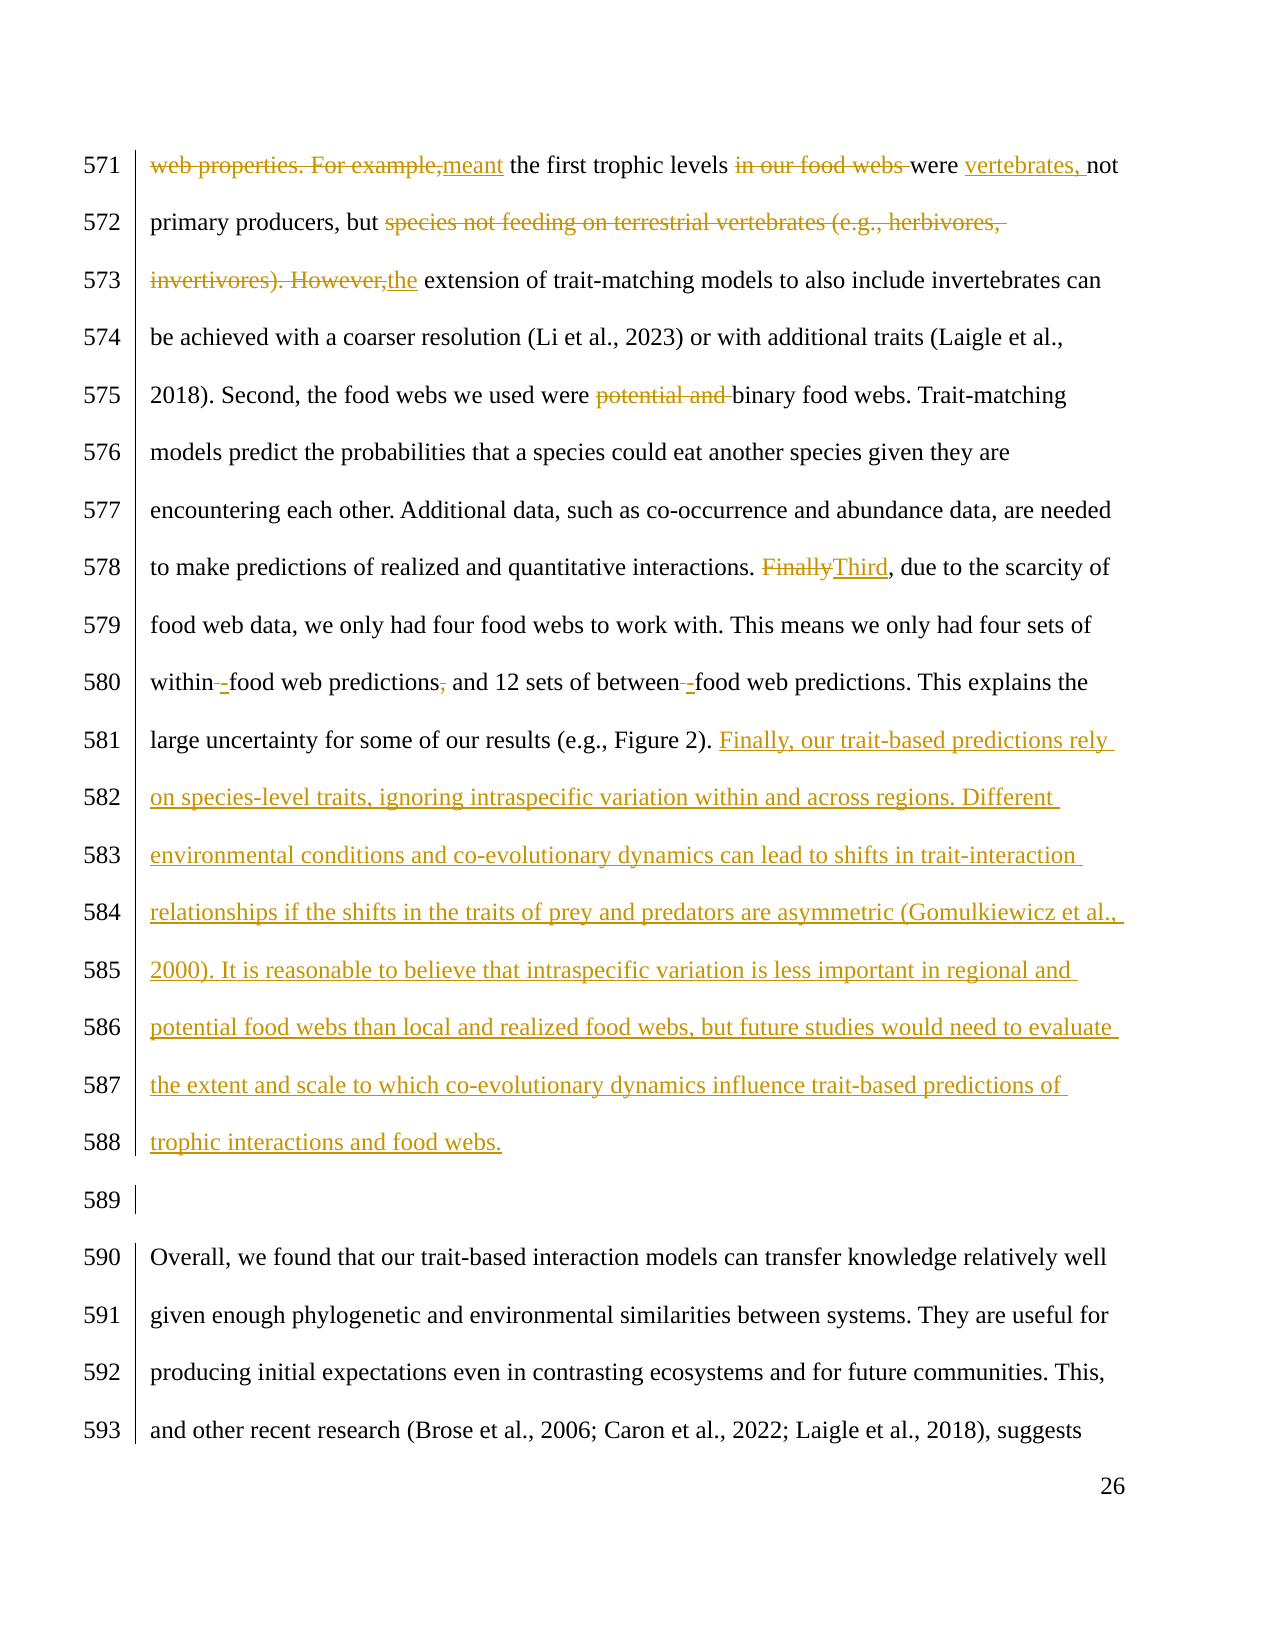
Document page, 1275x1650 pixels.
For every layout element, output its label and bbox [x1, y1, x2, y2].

text [150, 150, 1125, 1156]
text [150, 1242, 1125, 1444]
